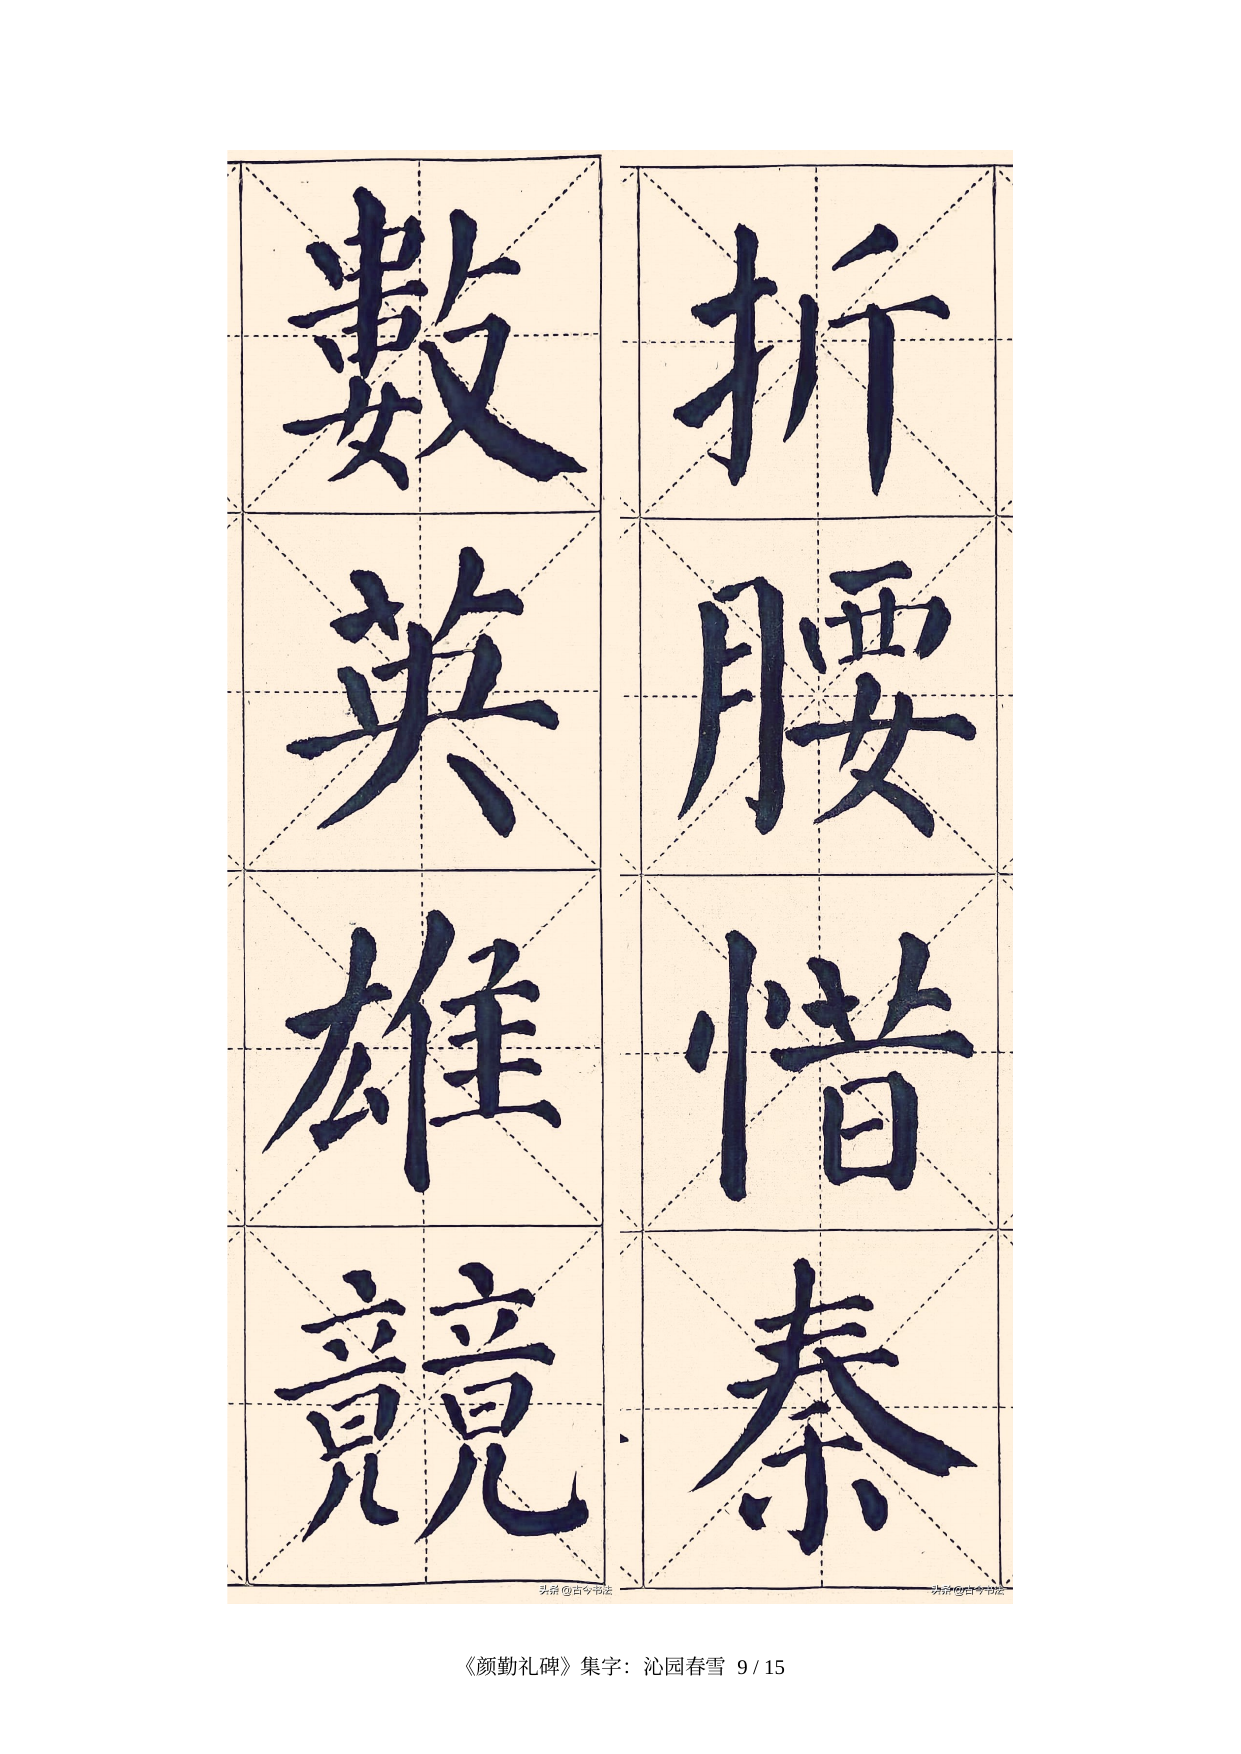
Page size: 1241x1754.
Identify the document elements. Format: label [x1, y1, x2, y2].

picture [227, 150, 1013, 1604]
